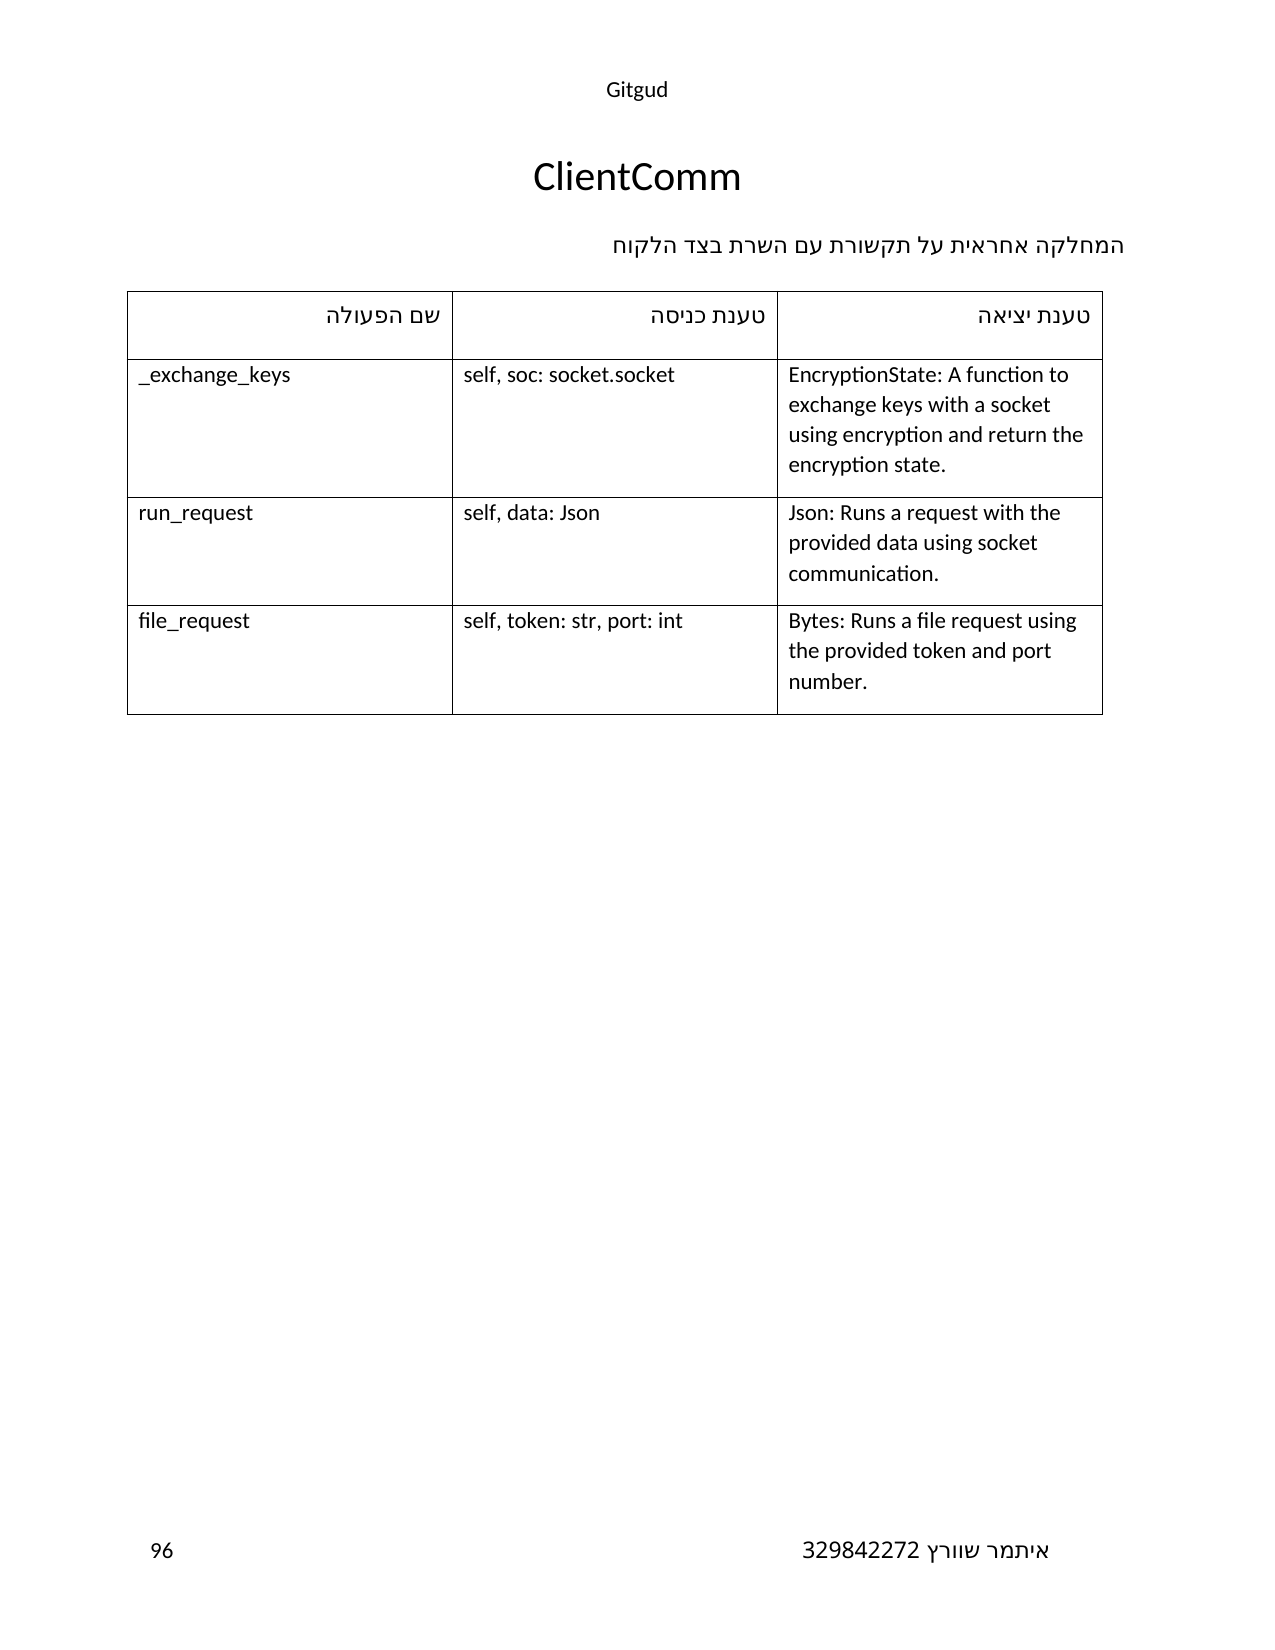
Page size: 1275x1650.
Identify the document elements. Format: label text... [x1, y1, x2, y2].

table_cell self, data: Json [453, 498, 777, 605]
table_cell Json: Runs a request with the provided data using socket communication. [778, 498, 1102, 605]
text המחלקה אחראית על תקשורת עם השרת בצד הלקוח [150, 222, 1125, 270]
table_header שם הפעולה [128, 292, 452, 359]
table_cell run_request [128, 498, 452, 605]
table_cell self, soc: socket.socket [453, 360, 777, 497]
text ClientComm [150, 150, 1125, 201]
table_cell Bytes: Runs a file request using the provided token and port number. [778, 606, 1102, 714]
table_cell _exchange_keys [128, 360, 452, 497]
table_header טענת כניסה [453, 292, 777, 359]
table_cell self, token: str, port: int [453, 606, 777, 714]
table_header טענת יציאה [778, 292, 1102, 359]
table_cell EncryptionState: A function to exchange keys with a socket using encryption and return the encryption state. [778, 360, 1102, 497]
table_cell file_request [128, 606, 452, 714]
